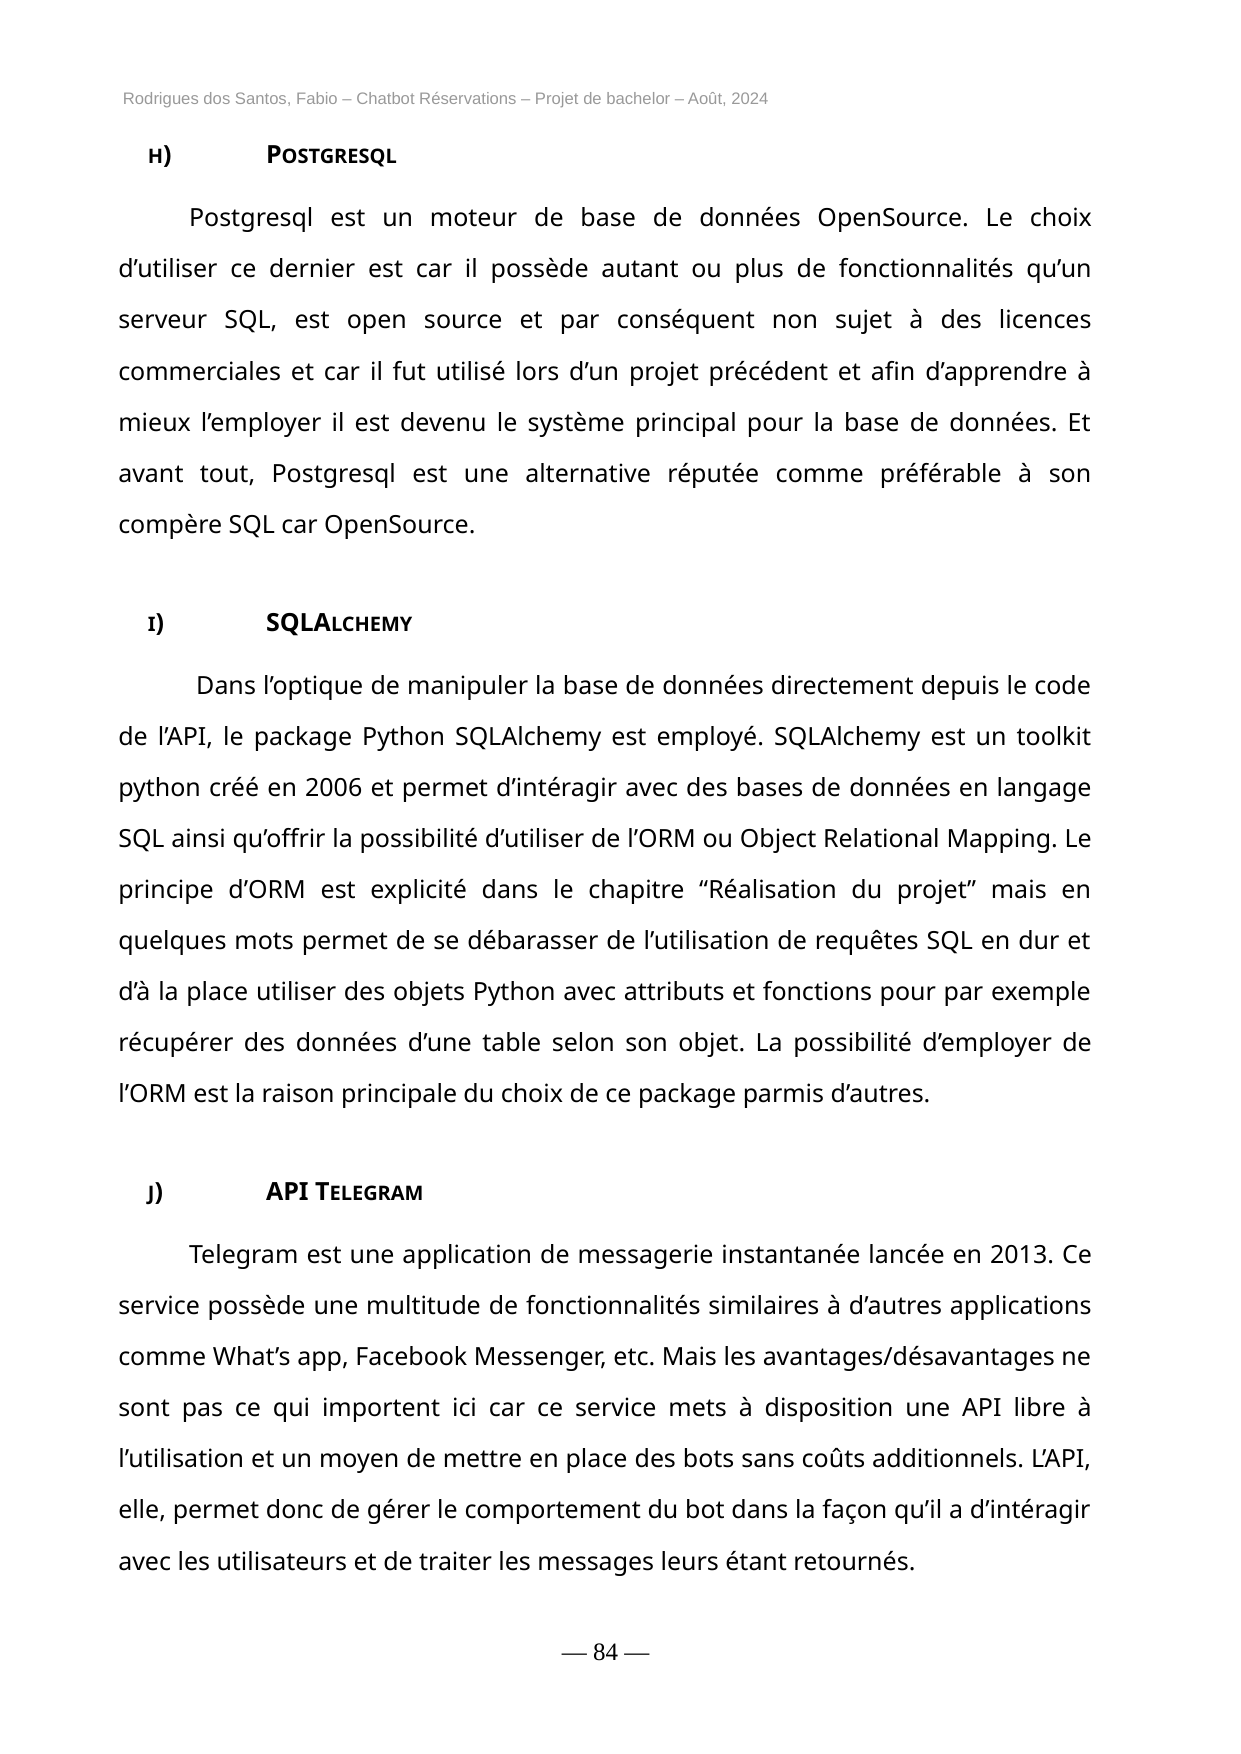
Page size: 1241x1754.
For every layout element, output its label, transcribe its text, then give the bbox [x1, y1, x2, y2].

subtitle Postgresql [148, 137, 1093, 171]
subtitle API Telegram [148, 1174, 1093, 1208]
text Postgresql est un moteur de base de données OpenSource. Le choix d’utiliser ce dernier est car il possède autant ou plus de fonctionnalités qu’un serveur SQL, est open source et par conséquent non sujet à des licences commerciales et car il fut utilisé lors d’un projet précédent et afin d’apprendre à mieux l’employer il est devenu le système principal pour la base de données. Et avant tout, Postgresql est une alternative réputée comme préférable à son compère SQL car OpenSource. [118, 200, 1093, 540]
subtitle SQLAlchemy [148, 604, 1093, 639]
text Dans l’optique de manipuler la base de données directement depuis le code de l’API, le package Python SQLAlchemy est employé. SQLAlchemy est un toolkit python créé en 2006 et permet d’intéragir avec des bases de données en langage SQL ainsi qu’offrir la possibilité d’utiliser de l’ORM ou Object Relational Mapping. Le principe d’ORM est explicité dans le chapitre “Réalisation du projet” mais en quelques mots permet de se débarasser de l’utilisation de requêtes SQL en dur et d’à la place utiliser des objets Python avec attributs et fonctions pour par exemple récupérer des données d’une table selon son objet. La possibilité d’employer de l’ORM est la raison principale du choix de ce package parmis d’autres. [118, 667, 1093, 1110]
text Telegram est une application de messagerie instantanée lancée en 2013. Ce service possède une multitude de fonctionnalités similaires à d’autres applications comme What’s app, Facebook Messenger, etc. Mais les avantages/désavantages ne sont pas ce qui importent ici car ce service mets à disposition une API libre à l’utilisation et un moyen de mettre en place des bots sans coûts additionnels. L’API, elle, permet donc de gérer le comportement du bot dans la façon qu’il a d’intéragir avec les utilisateurs et de traiter les messages leurs étant retournés. [118, 1237, 1093, 1577]
